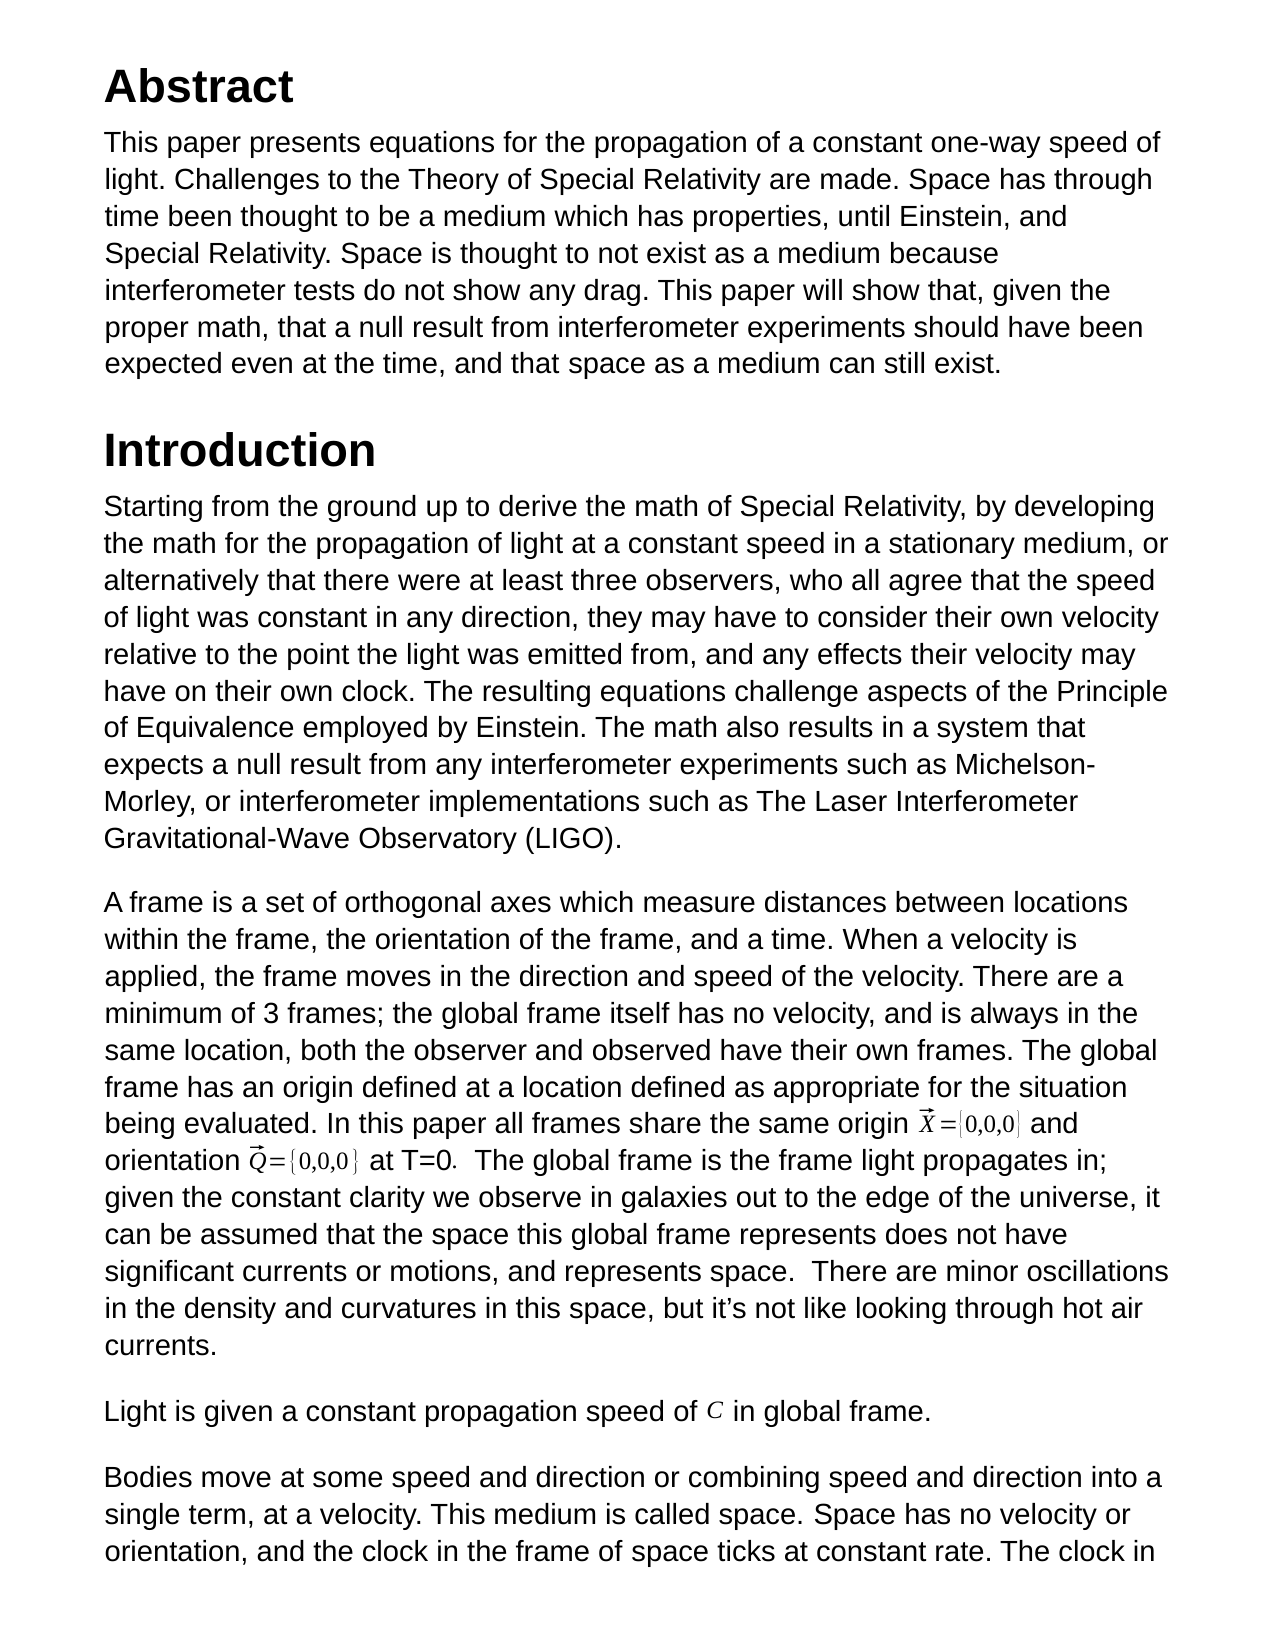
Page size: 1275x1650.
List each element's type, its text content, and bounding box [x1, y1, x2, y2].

text Starting from the ground up to derive the math of Special Relativity, by developing the math for the propagation of light at a constant speed in a stationary medium, or alternatively that there were at least three observers, who all agree that the speed of light was constant in any direction, they may have to consider their own velocity relative to the point the light was emitted from, and any effects their velocity may have on their own clock. The resulting equations challenge aspects of the Principle of Equivalence employed by Einstein. The math also results in a system that expects a null result from any interferometer experiments such as Michelson-Morley, or interferometer implementations such as The Laser Interferometer Gravitational-Wave Observatory (LIGO). [103, 489, 1172, 855]
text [103, 1460, 1172, 1567]
subtitle Abstract [103, 58, 1172, 112]
text A frame is a set of orthogonal axes which measure distances between locations within the frame, the orientation of the frame, and a time. When a velocity is applied, the frame moves in the direction and speed of the velocity. There are a minimum of 3 frames; the global frame itself has no velocity, and is always in the same location, both the observer and observed have their own frames. The global frame has an origin defined at a location defined as appropriate for the situation being evaluated. In this paper all frames share the same origin and orientation at T=0 The global frame is the frame light propagates in; given the constant clarity we observe in galaxies out to the edge of the universe, it can be assumed that the space this global frame represents does not have significant currents or motions, and represents space. There are minor oscillations in the density and curvatures in this space, but it’s not like looking through hot air currents. [103, 885, 1172, 1361]
subtitle Introduction [103, 422, 1172, 476]
text This paper presents equations for the propagation of a constant one-way speed of light. Challenges to the Theory of Special Relativity are made. Space has through time been thought to be a medium which has properties, until Einstein, and Special Relativity. Space is thought to not exist as a medium because interferometer tests do not show any drag. This paper will show that, given the proper math, that a null result from interferometer experiments should have been expected even at the time, and that space as a medium can still exist. [103, 125, 1172, 380]
text Light is given a constant propagation speed of in global frame. [103, 1394, 1172, 1427]
